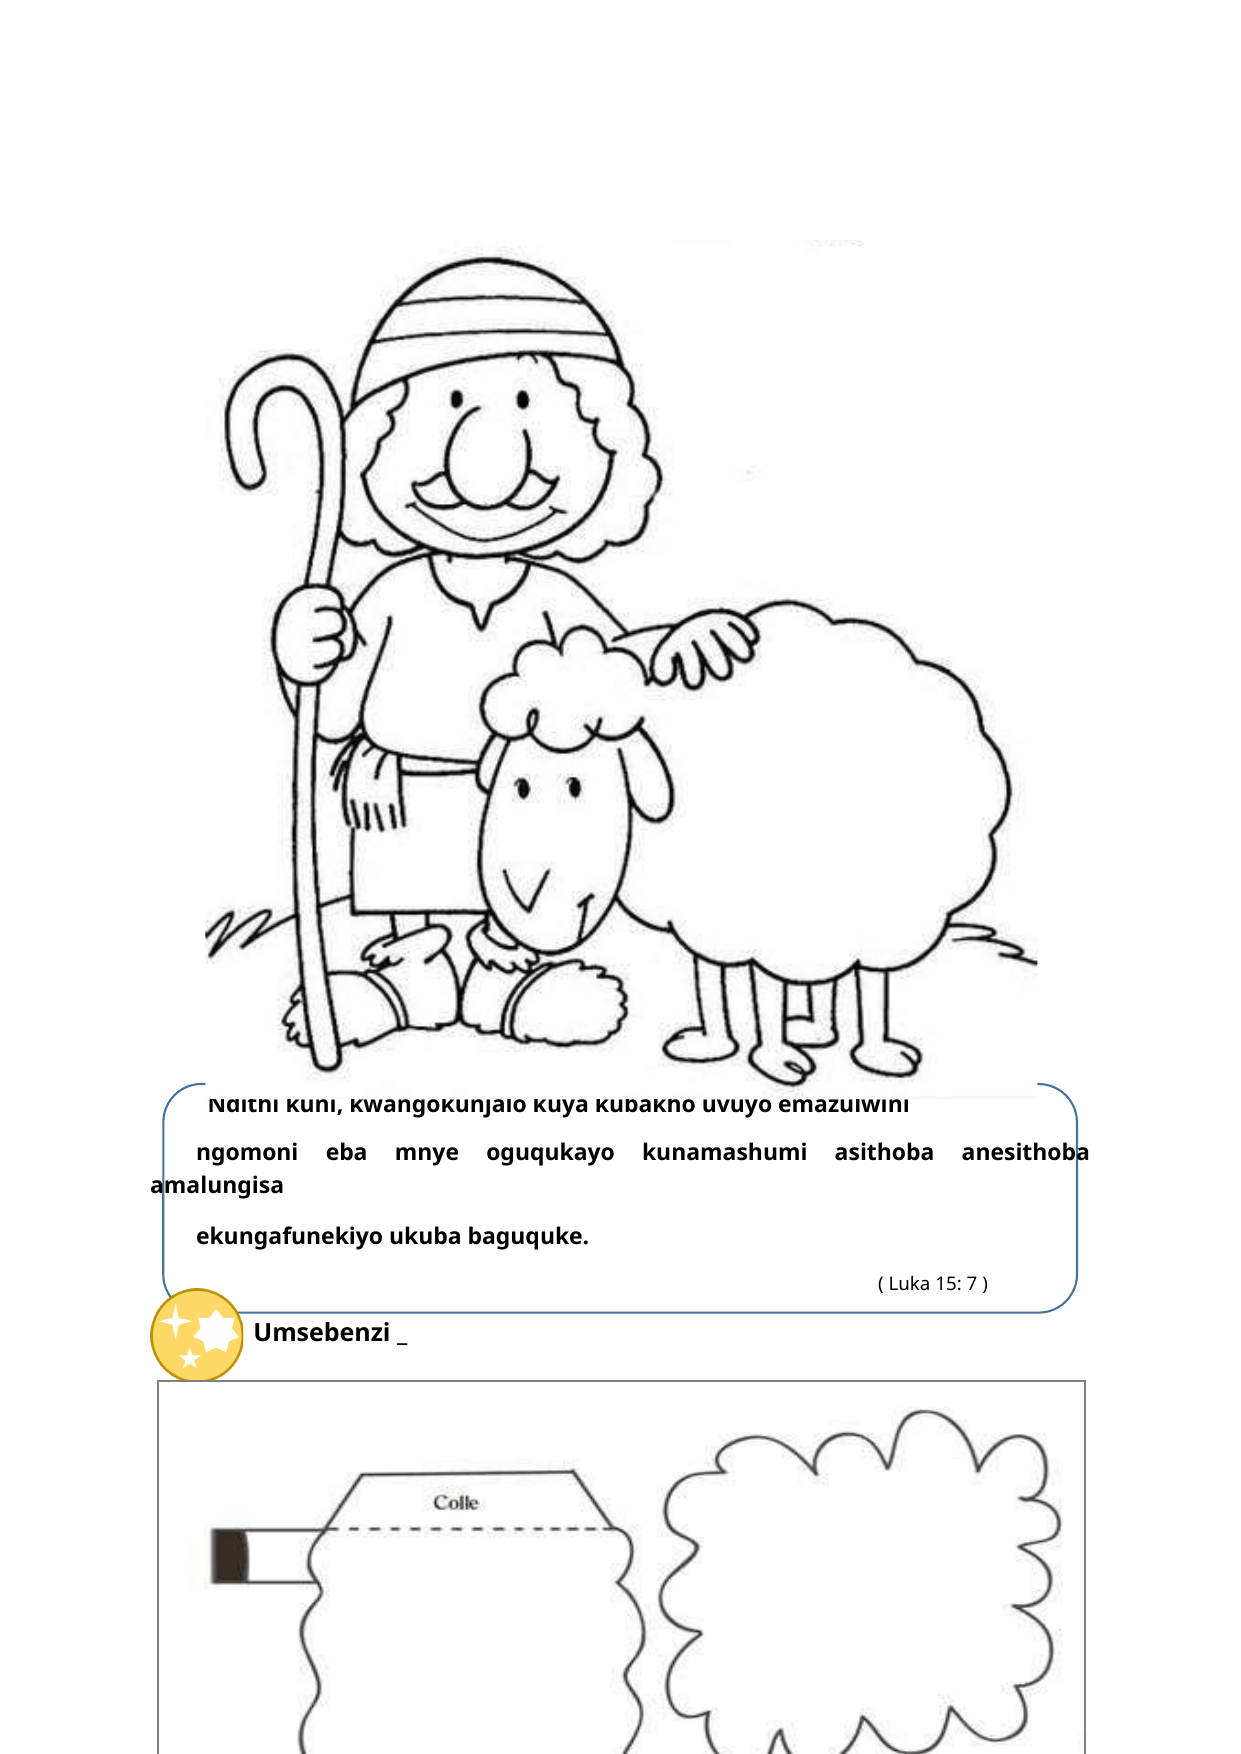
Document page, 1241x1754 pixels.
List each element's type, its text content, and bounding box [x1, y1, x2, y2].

picture [150, 1288, 244, 1383]
text Umsebenzi _ [244, 1315, 1090, 1349]
text Ndithi kuni, kwangokunjalo kuya kubakho uvuyo emazulwini [150, 1088, 1090, 1119]
picture [159, 1382, 1084, 1754]
text ekungafunekiyo ukuba baguquke. [150, 1220, 1090, 1251]
text ( Luka 15: 7 ) [150, 1270, 1090, 1296]
picture [205, 240, 1038, 1099]
text ngomoni eba mnye oguqukayo kunamashumi asithoba anesithoba amalungisa [150, 1136, 1090, 1201]
